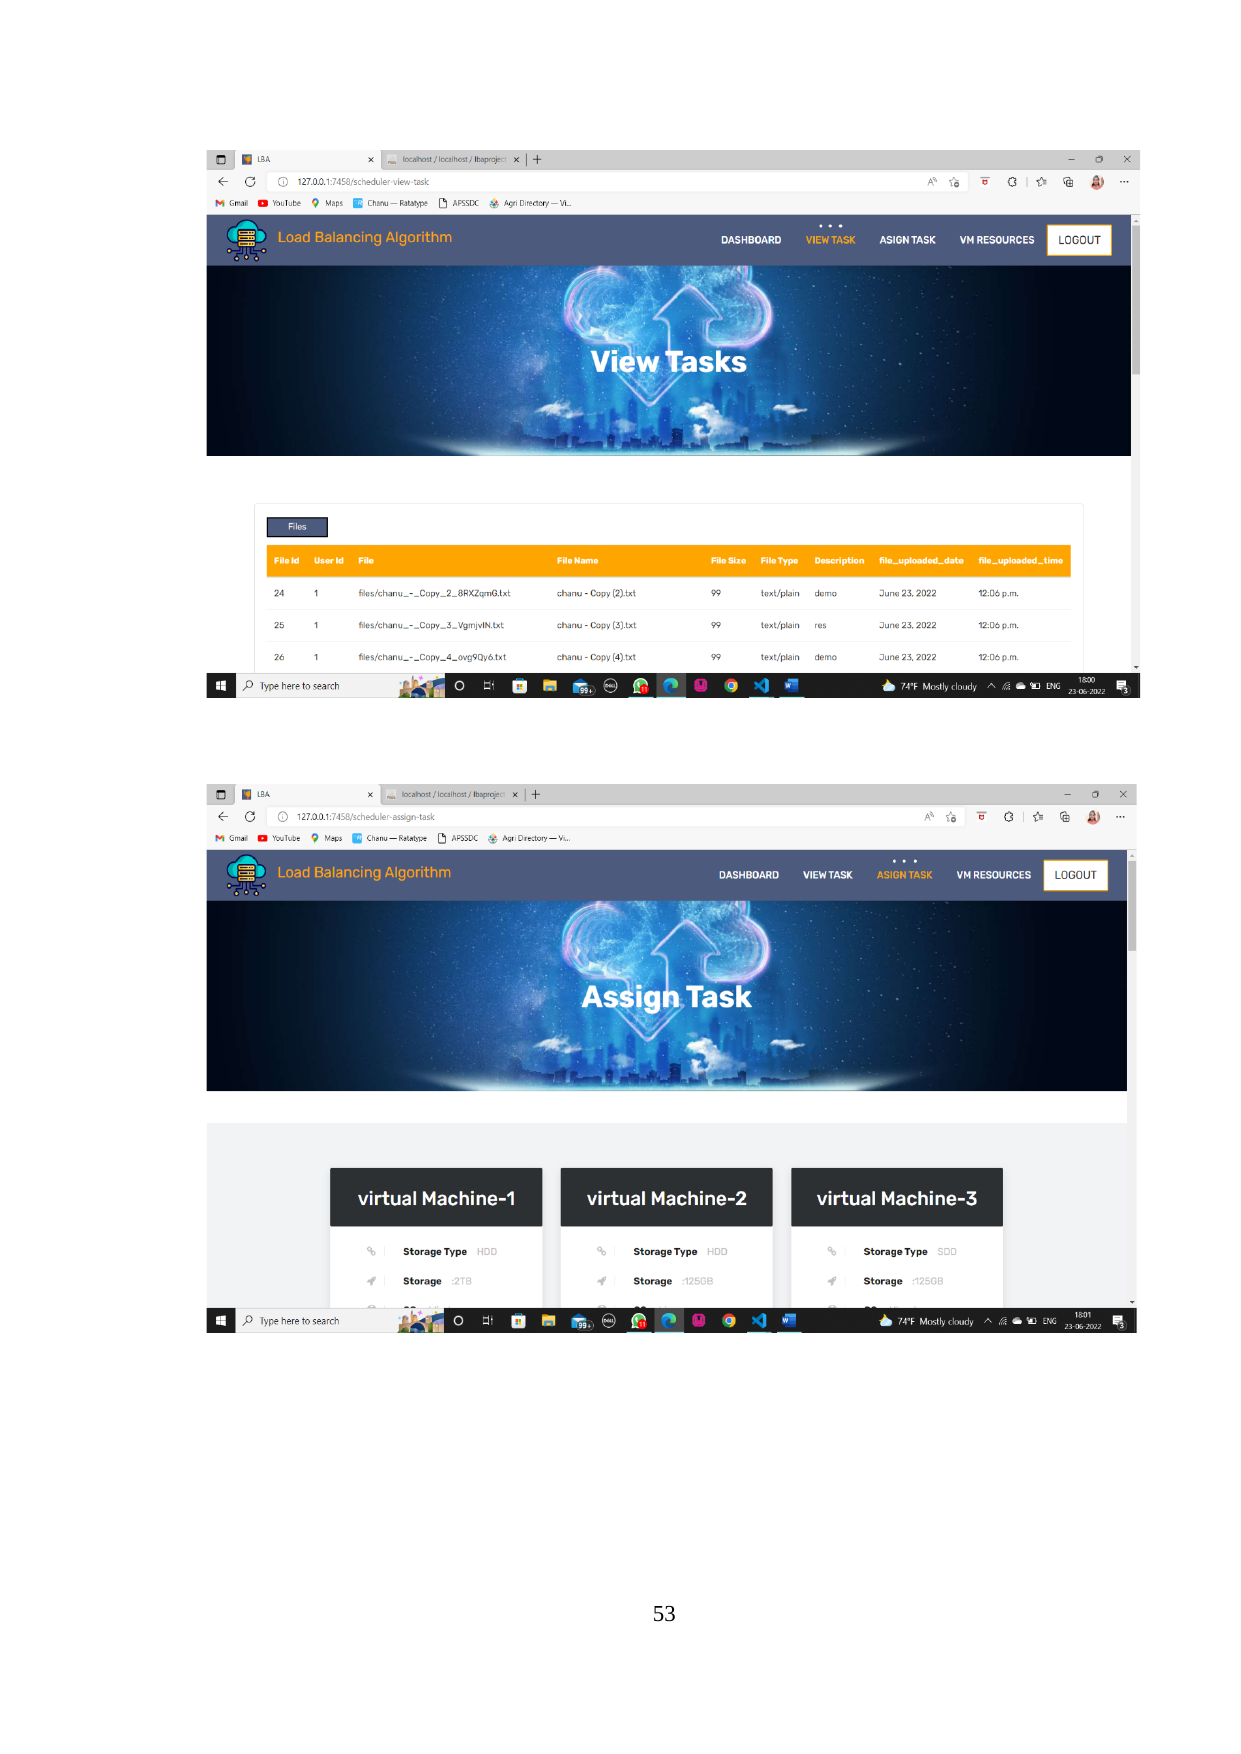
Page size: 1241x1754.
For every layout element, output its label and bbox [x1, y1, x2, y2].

picture [206, 150, 1141, 698]
picture [206, 784, 1137, 1333]
